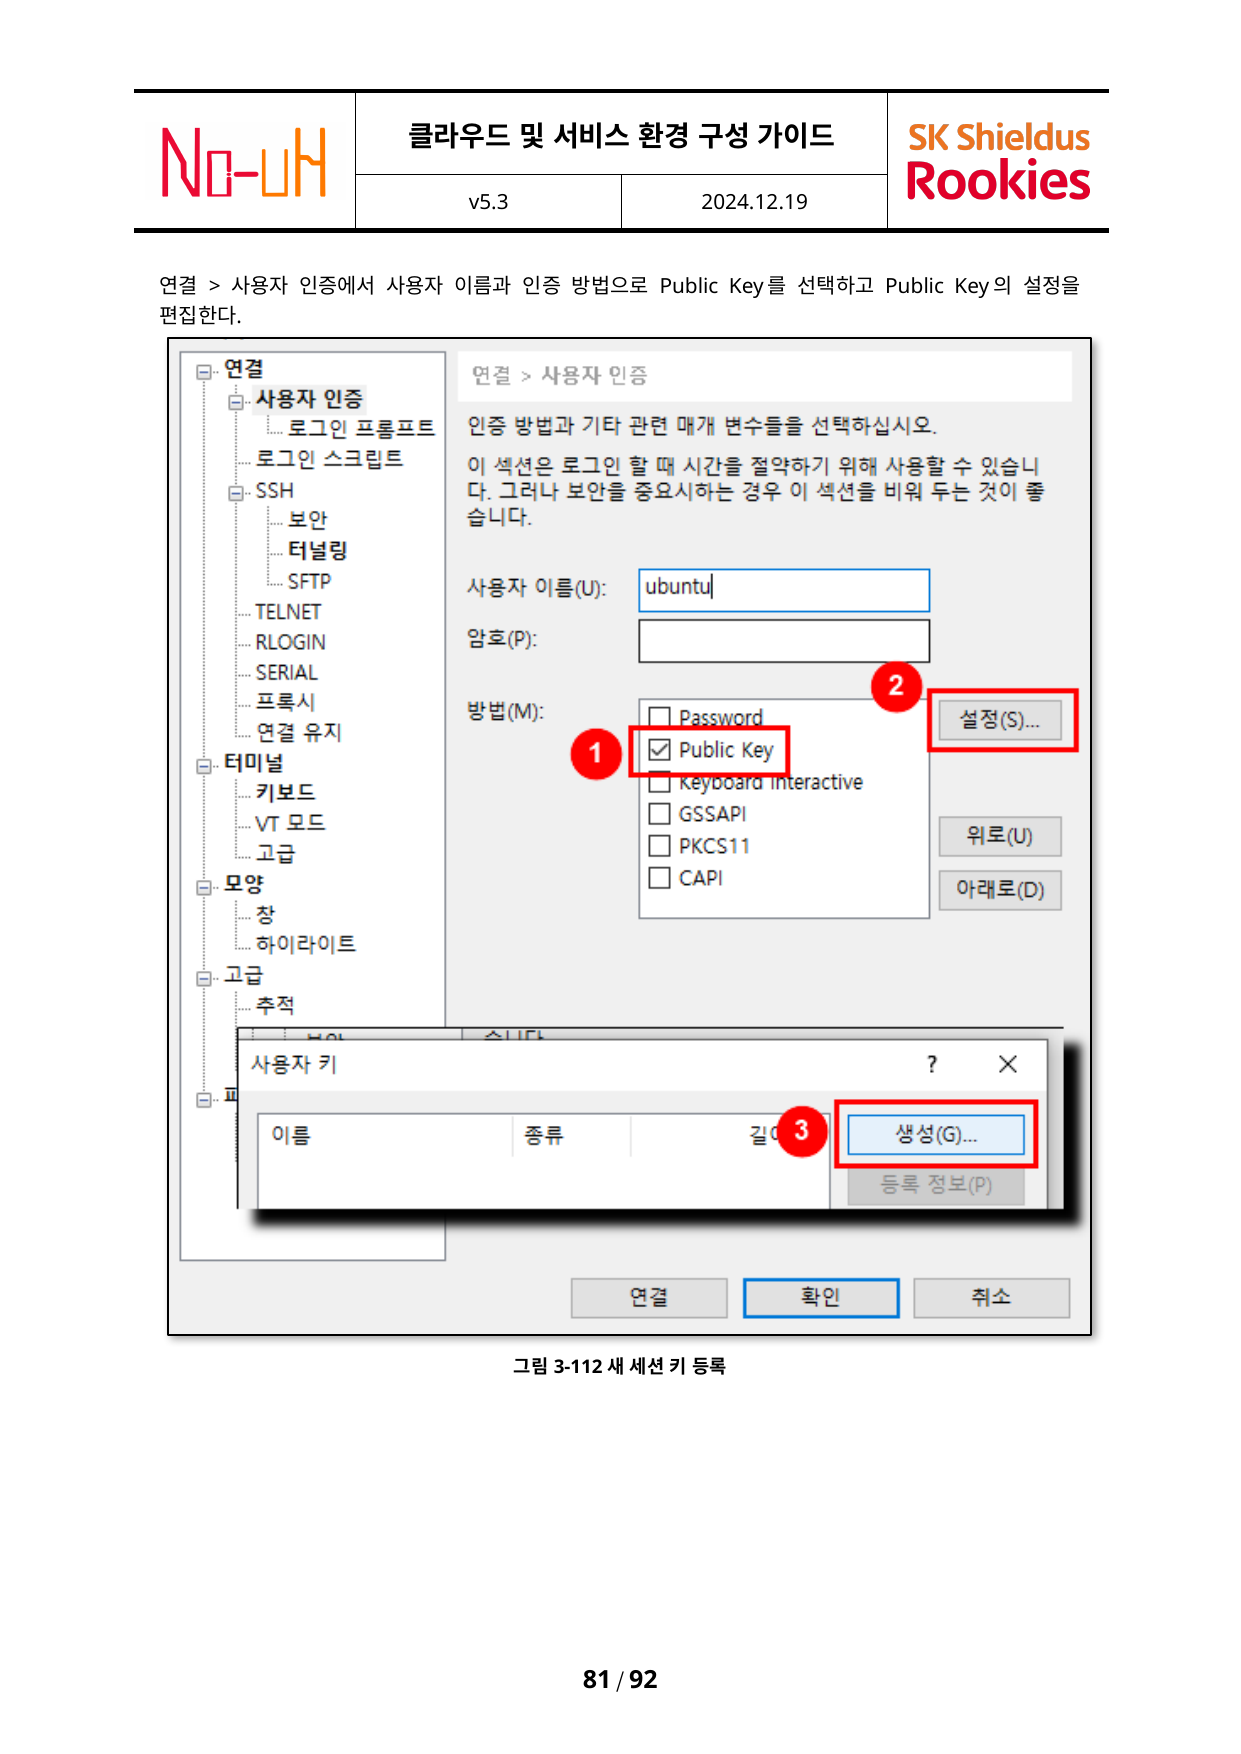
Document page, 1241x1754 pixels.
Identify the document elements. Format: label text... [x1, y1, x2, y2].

text 연결 > 사용자 인증에서 사용자 이름과 인증 방법으로 Public Key를 선택하고 Public Key의 설정을 편집한다. [159, 269, 1081, 330]
picture [906, 118, 1090, 204]
picture [145, 122, 347, 200]
picture [169, 339, 1090, 1334]
